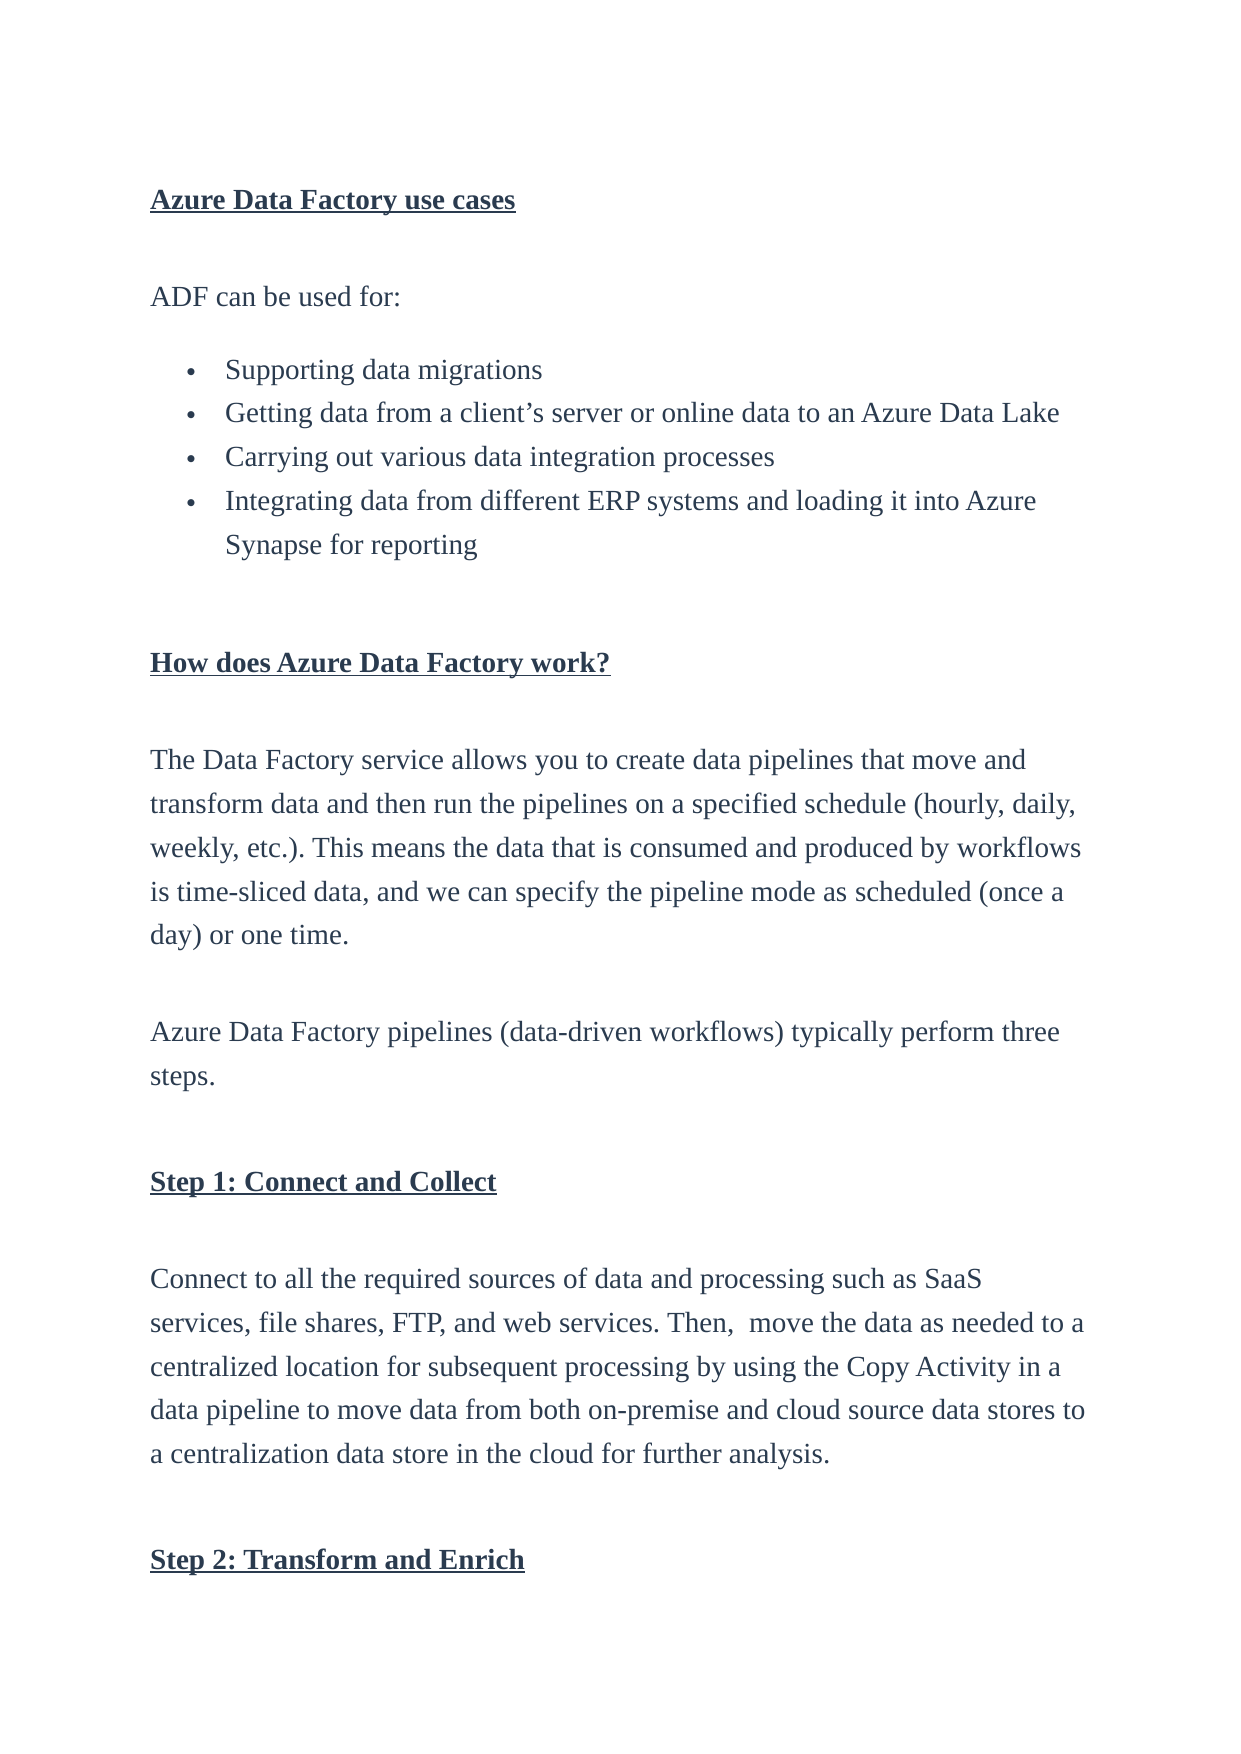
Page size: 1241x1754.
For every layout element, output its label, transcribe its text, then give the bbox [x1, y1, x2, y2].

list Carrying out various data integration processes [187, 429, 1090, 473]
text ADF can be used for: [150, 269, 1090, 312]
text How does Azure Data Factory work? [150, 613, 1090, 679]
text Azure Data Factory pipelines (data-driven workflows) typically perform three steps. [150, 1004, 1090, 1092]
list Integrating data from different ERP systems and loading it into Azure Synapse for reporting [187, 473, 1090, 560]
list Getting data from a client’s server or online data to an Azure Data Lake [187, 385, 1090, 429]
text Connect to all the required sources of data and processing such as SaaS services, file shares, FTP, and web services. Then, move the data as needed to a centralized location for subsequent processing by using the Copy Activity in a data pipeline to move data from both on-premise and cloud source data stores to a centralization data store in the cloud for further analysis. [150, 1251, 1090, 1470]
text Step 2: Transform and Enrich [150, 1523, 1090, 1576]
text Step 1: Connect and Collect [150, 1145, 1090, 1198]
text Azure Data Factory use cases [150, 150, 1090, 216]
text The Data Factory service allows you to create data pipelines that move and transform data and then run the pipelines on a specified schedule (hourly, daily, weekly, etc.). This means the data that is consumed and produced by workflows is time-sliced data, and we can specify the pipeline mode as scheduled (once a day) or one time. [150, 732, 1090, 951]
list Supporting data migrations [187, 342, 1090, 385]
